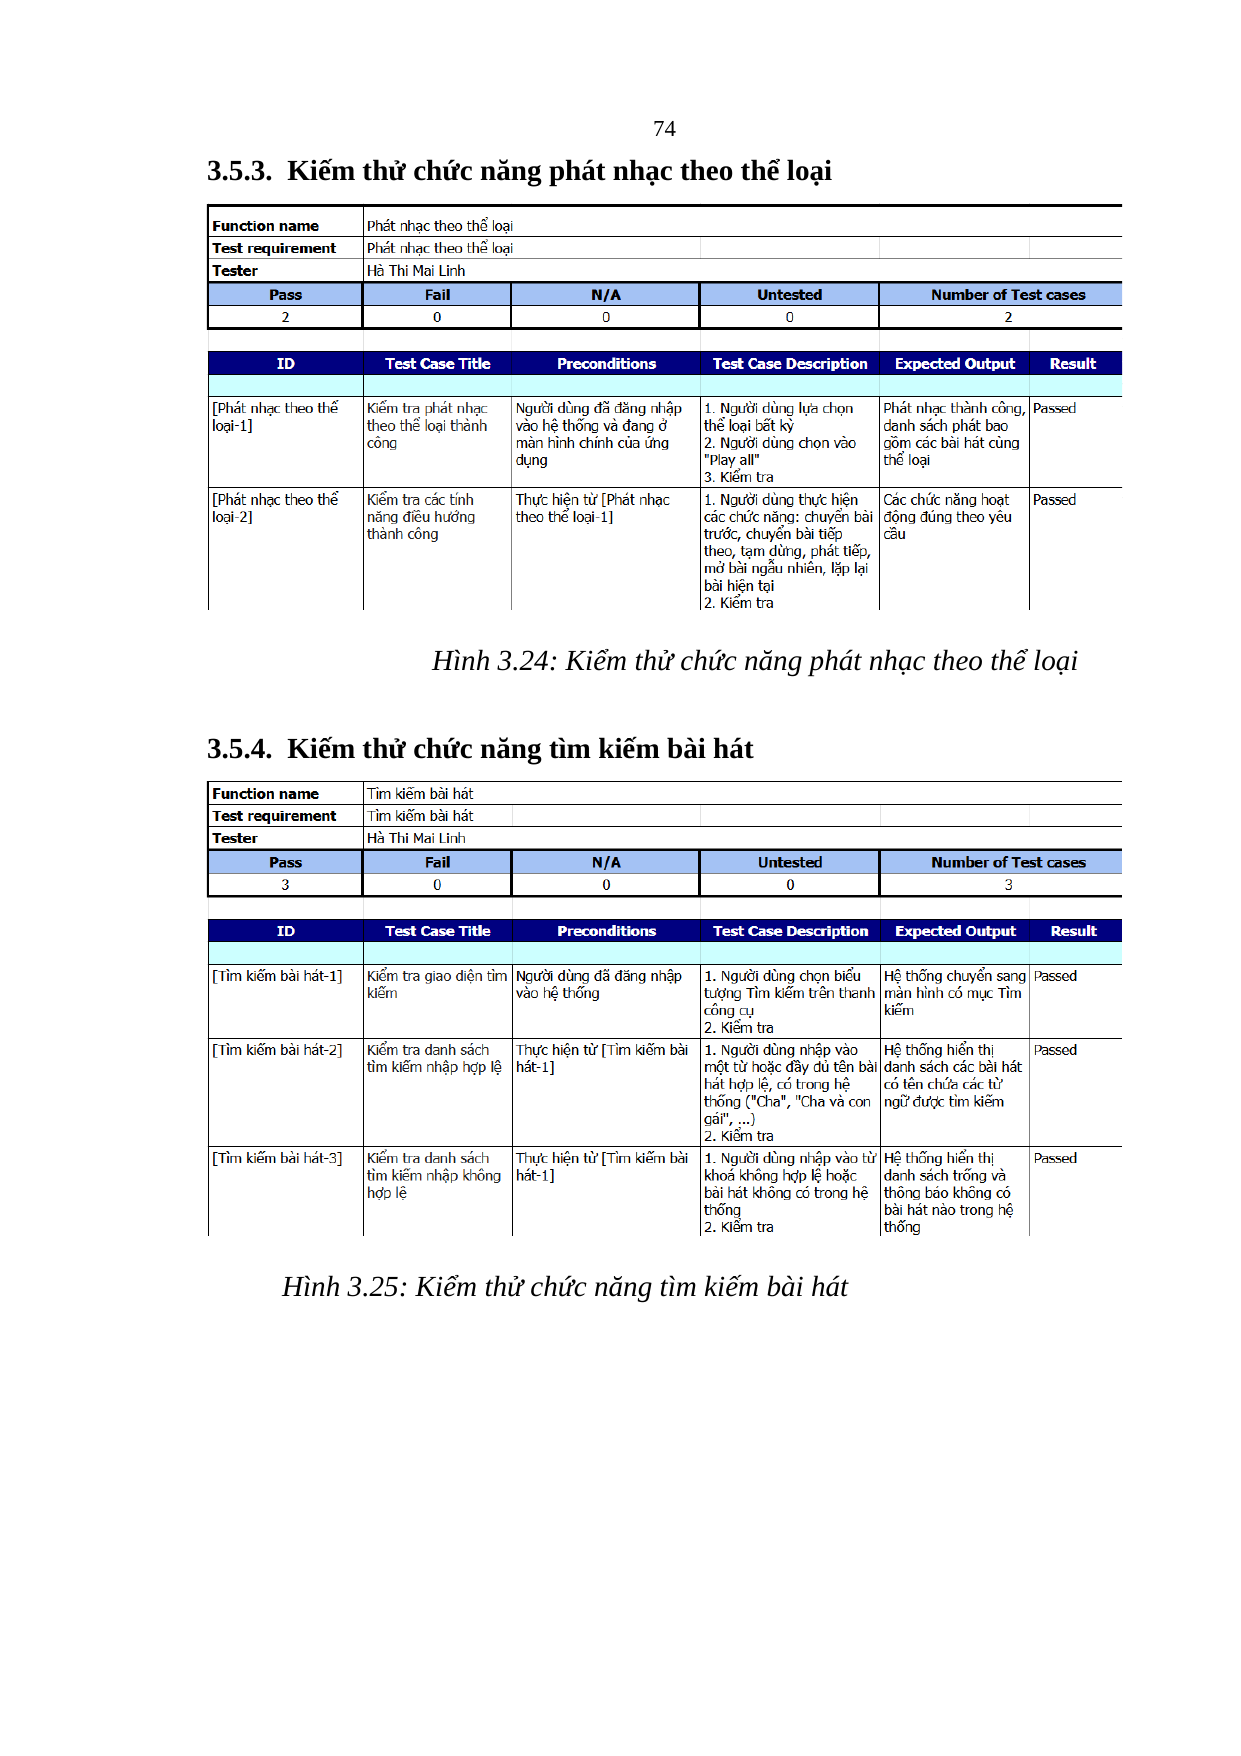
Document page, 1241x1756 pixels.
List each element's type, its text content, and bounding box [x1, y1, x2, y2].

list 3.5.3. Kiếm thử chức năng phát nhạc theo thể loại [207, 153, 1122, 187]
picture [206, 203, 1123, 610]
list 3.5.4. Kiếm thử chức năng tìm kiếm bài hát [207, 731, 1122, 764]
picture [206, 781, 1122, 1236]
text Hình 3.25: Kiểm thử chức năng tìm kiếm bài hát [207, 1269, 1122, 1303]
text Hình 3.24: Kiểm thử chức năng phát nhạc theo thể loại [357, 643, 1122, 710]
